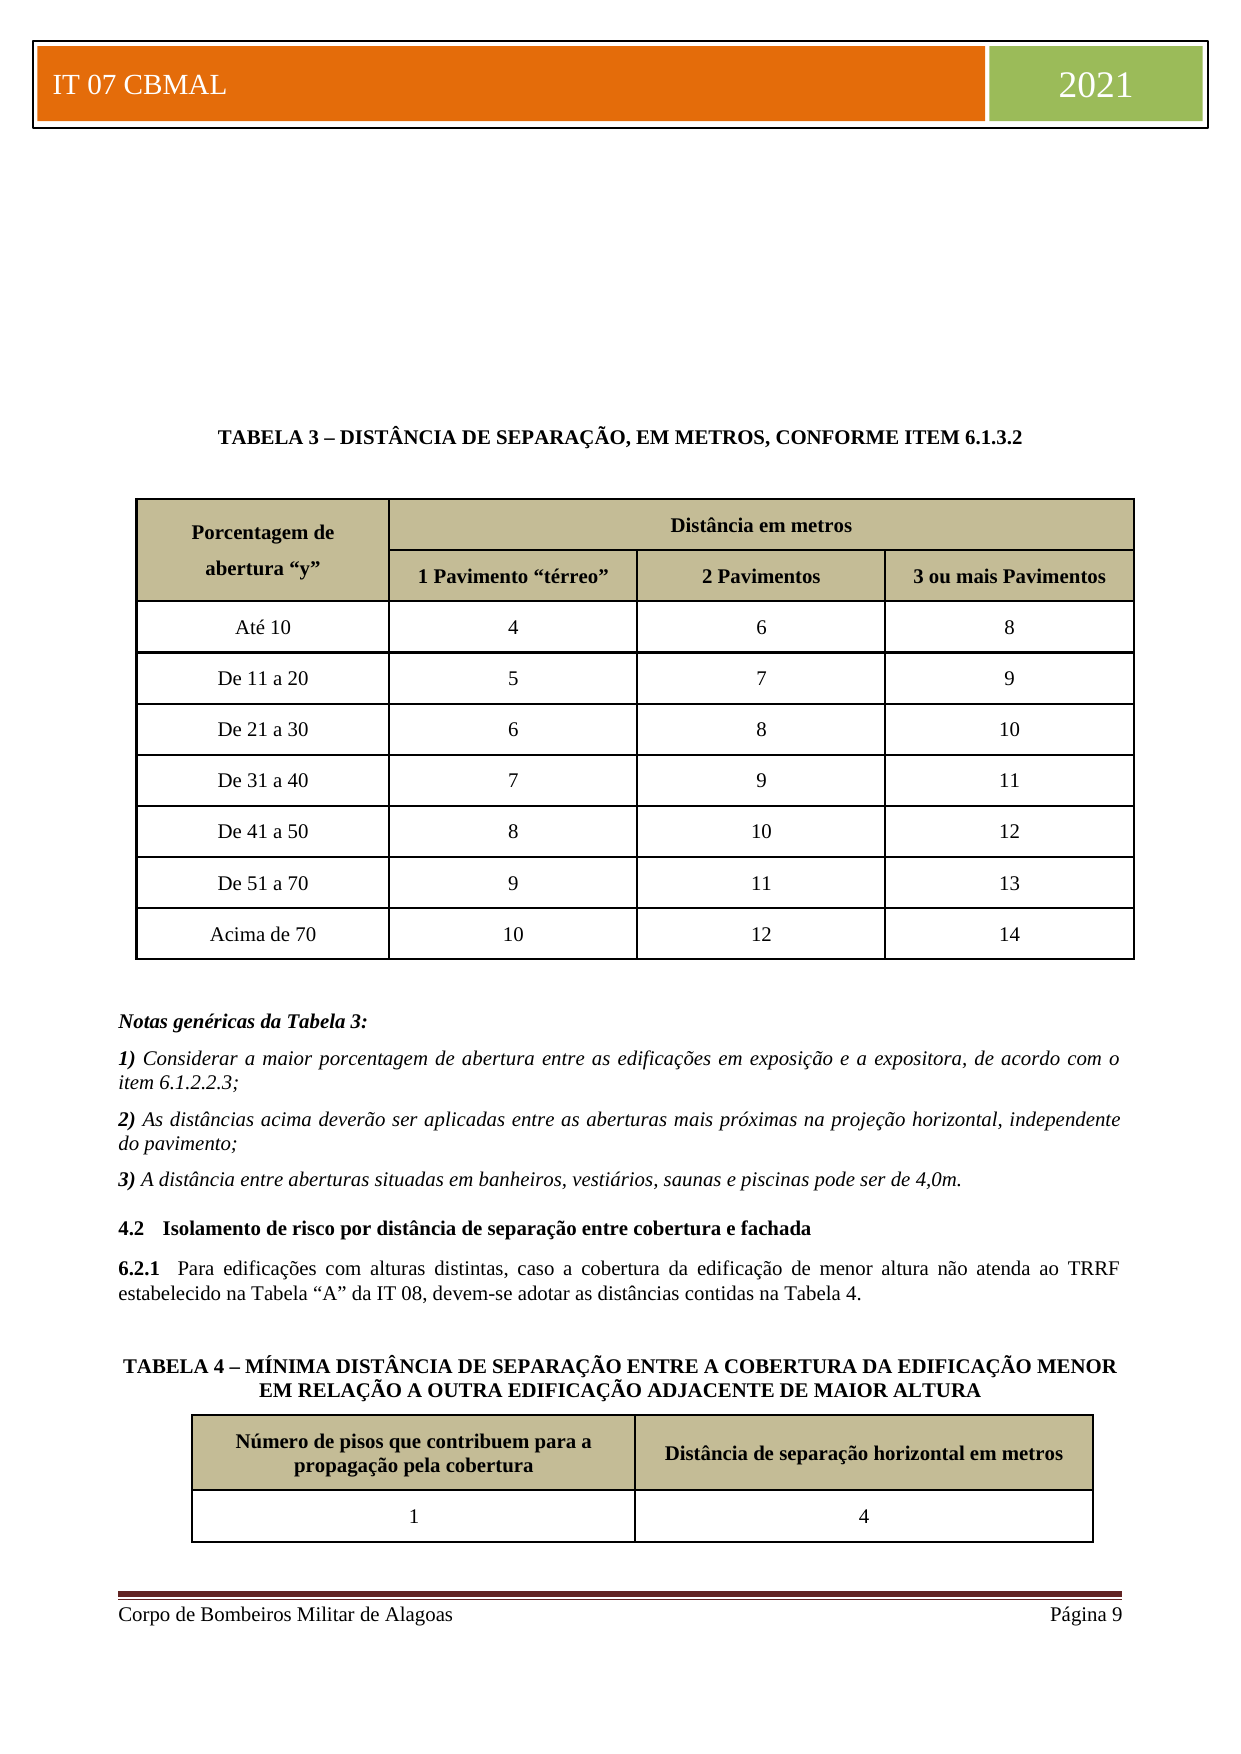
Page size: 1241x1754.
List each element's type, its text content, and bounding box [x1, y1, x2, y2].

text Para edificações com alturas distintas, caso a cobertura da edificação de menor altura não atenda ao TRRF estabelecido na Tabela “A” da IT 08, devem-se adotar as distâncias contidas na Tabela 4. [118, 1256, 1122, 1304]
table_cell 4 [390, 602, 636, 651]
table_cell 11 [638, 858, 884, 907]
table_cell 9 [390, 858, 636, 907]
table_cell 8 [638, 705, 884, 754]
table_cell De 51 a 70 [138, 858, 388, 907]
table_cell 14 [886, 909, 1133, 958]
text 3) A distância entre aberturas situadas em banheiros, vestiários, saunas e piscinas pode ser de 4,0m. [118, 1167, 1122, 1191]
table_header Número de pisos que contribuem para a propagação pela cobertura [193, 1416, 634, 1489]
table_header Distância em metros [390, 500, 1133, 549]
table_cell 7 [638, 654, 884, 702]
table_cell 12 [638, 909, 884, 958]
table_cell 4 [636, 1491, 1092, 1541]
table_cell 8 [886, 602, 1133, 651]
table_header Porcentagem de abertura “y” [138, 500, 388, 600]
text TABELA 3 – DISTÂNCIA DE SEPARAÇÃO, EM METROS, CONFORME ITEM 6.1.3.2 [118, 425, 1122, 449]
table_cell 1 Pavimento “térreo” [390, 551, 636, 600]
table_cell 9 [638, 756, 884, 805]
table_cell De 11 a 20 [138, 654, 388, 702]
table_cell 10 [886, 705, 1133, 754]
table_cell 10 [638, 807, 884, 856]
table_cell De 31 a 40 [138, 756, 388, 805]
table_cell 6 [390, 705, 636, 754]
subtitle Isolamento de risco por distância de separação entre cobertura e fachada [118, 1216, 1122, 1240]
table_cell 10 [390, 909, 636, 958]
table_cell 5 [390, 654, 636, 702]
table_cell 6 [638, 602, 884, 651]
table_cell 12 [886, 807, 1133, 856]
text 2) As distâncias acima deverão ser aplicadas entre as aberturas mais próximas na projeção horizontal, independente do pavimento; [118, 1107, 1122, 1155]
table_cell 8 [390, 807, 636, 856]
table_cell De 21 a 30 [138, 705, 388, 754]
table_cell 7 [390, 756, 636, 805]
text 1) Considerar a maior porcentagem de abertura entre as edificações em exposição e a expositora, de acordo com o item 6.1.2.2.3; [118, 1046, 1122, 1094]
table_cell 2 Pavimentos [638, 551, 884, 600]
table_cell De 41 a 50 [138, 807, 388, 856]
table_cell 9 [886, 654, 1133, 702]
text TABELA 4 – MÍNIMA DISTÂNCIA DE SEPARAÇÃO ENTRE A COBERTURA DA EDIFICAÇÃO MENOR EM RELAÇÃO A OUTRA EDIFICAÇÃO ADJACENTE DE MAIOR ALTURA [118, 1353, 1122, 1402]
table_cell Acima de 70 [138, 909, 388, 958]
table_header Distância de separação horizontal em metros [636, 1416, 1092, 1489]
table_cell 1 [193, 1491, 634, 1541]
table_cell 3 ou mais Pavimentos [886, 551, 1133, 600]
table_cell 11 [886, 756, 1133, 805]
table_cell Até 10 [138, 602, 388, 651]
table_cell 13 [886, 858, 1133, 907]
text Notas genéricas da Tabela 3: [118, 1009, 1122, 1033]
